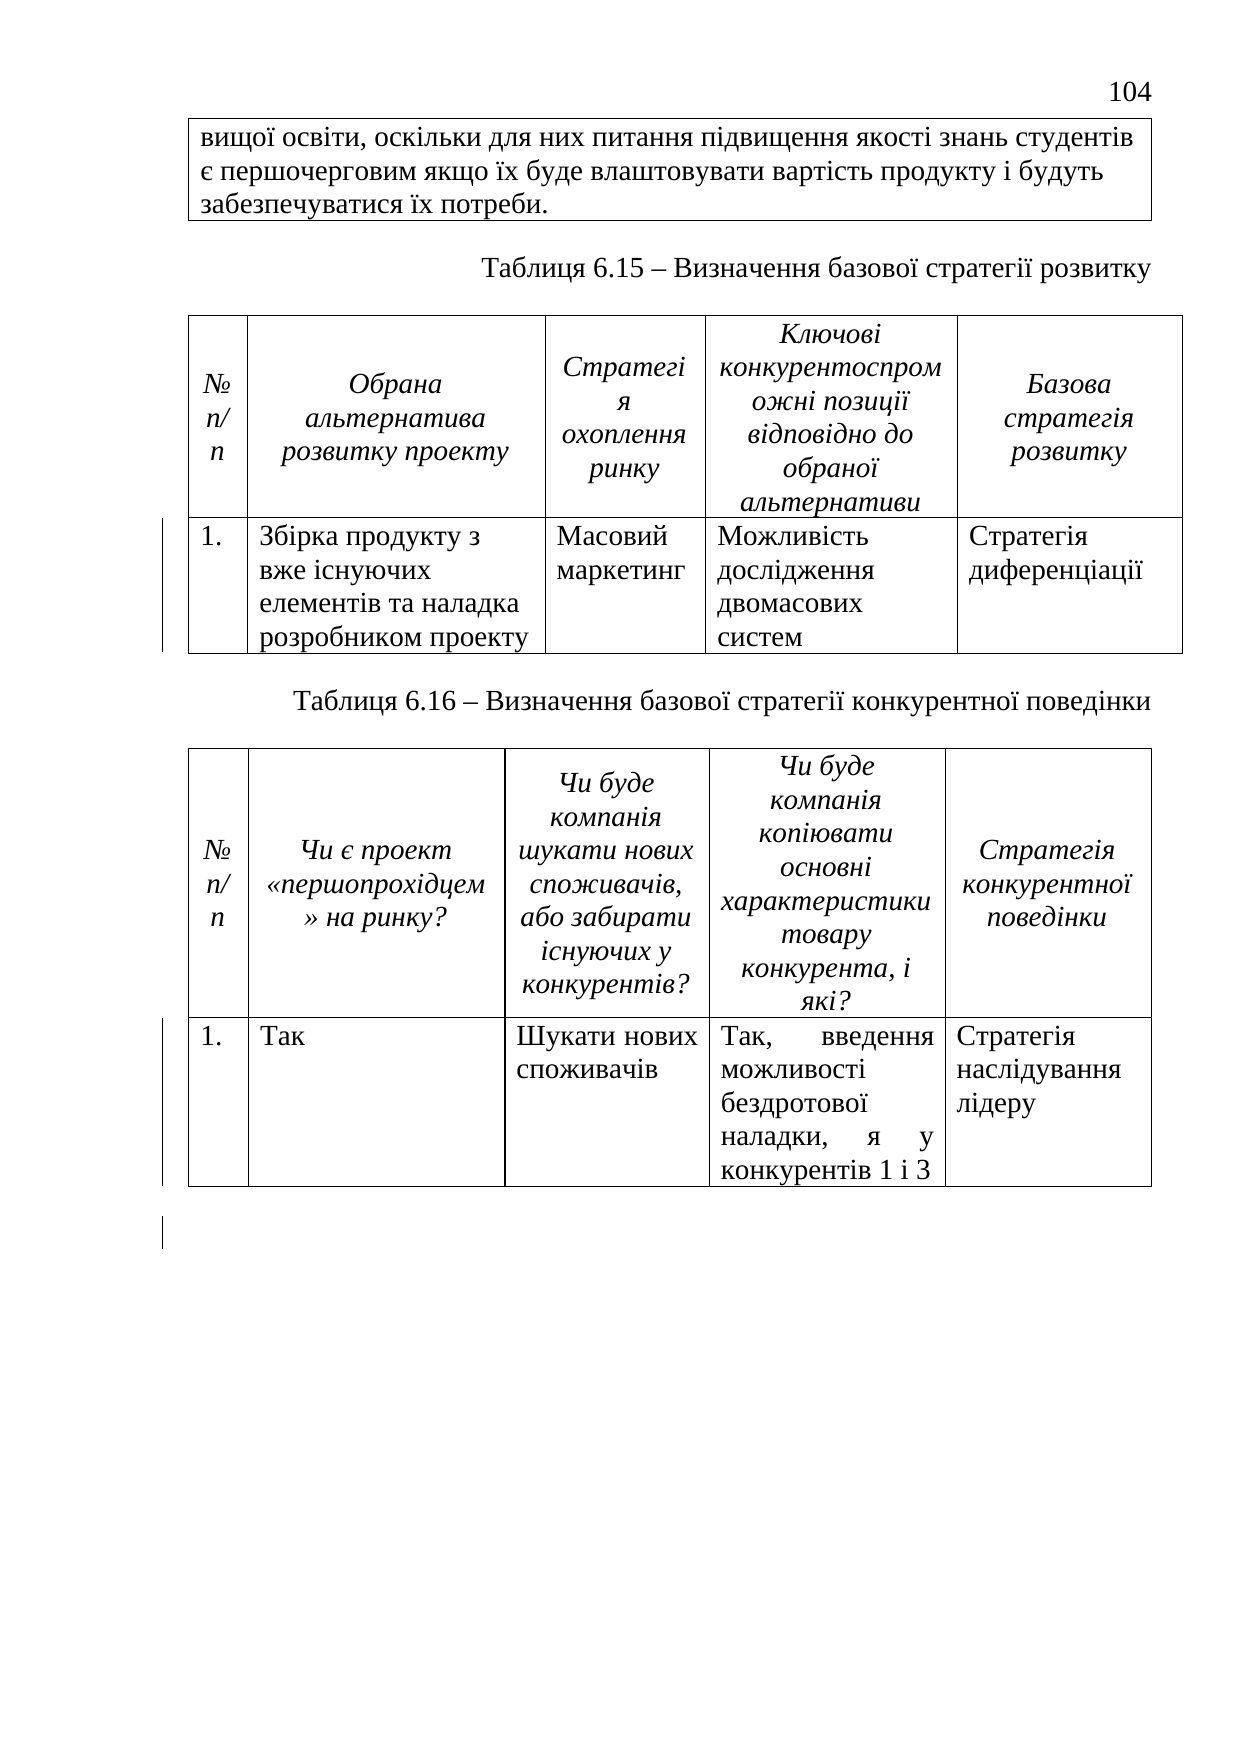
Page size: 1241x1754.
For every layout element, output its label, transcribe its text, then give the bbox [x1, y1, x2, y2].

table_cell 1. [189, 1018, 248, 1186]
table_cell Стратегія диференціації [958, 518, 1182, 652]
table_cell Так [249, 1018, 504, 1186]
table_header № п/п [189, 316, 247, 517]
table_cell Так, введення можливості бездротової наладки, я у конкурентів 1 і 3 [710, 1018, 945, 1186]
table_cell Масовий маркетинг [546, 518, 705, 652]
table_header Чи буде компанія шукати нових споживачів, або забирати існуючих у конкурентів? [506, 749, 709, 1017]
table_cell 1. [189, 518, 247, 652]
table_header № п/п [189, 749, 248, 1017]
table_header Стратегія конкурентної поведінки [946, 749, 1151, 1017]
table_header Обрана альтернатива розвитку проекту [248, 316, 545, 517]
text Таблиця 6.15 – Визначення базової стратегії розвитку [177, 250, 1152, 283]
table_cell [189, 119, 1151, 220]
table_cell Можливість дослідження двомасових систем [706, 518, 957, 652]
text Таблиця 6.16 – Визначення базової стратегії конкурентної поведінки [177, 683, 1152, 716]
table_header Базова стратегія розвитку [958, 316, 1182, 517]
table_header Ключові конкурентоспроможні позиції відповідно до обраної альтернативи [706, 316, 957, 517]
table_header Чи є проект «першопрохідцем» на ринку? [249, 749, 504, 1017]
table_header Стратегія охоплення ринку [546, 316, 705, 517]
table_cell Шукати нових споживачів [506, 1018, 709, 1186]
table_cell Збірка продукту з вже існуючих елементів та наладка розробником проекту [248, 518, 545, 652]
table_cell Стратегія наслідування лідеру [946, 1018, 1151, 1186]
table_header Чи буде компанія копіювати основні характеристики товару конкурента, і які? [710, 749, 945, 1017]
